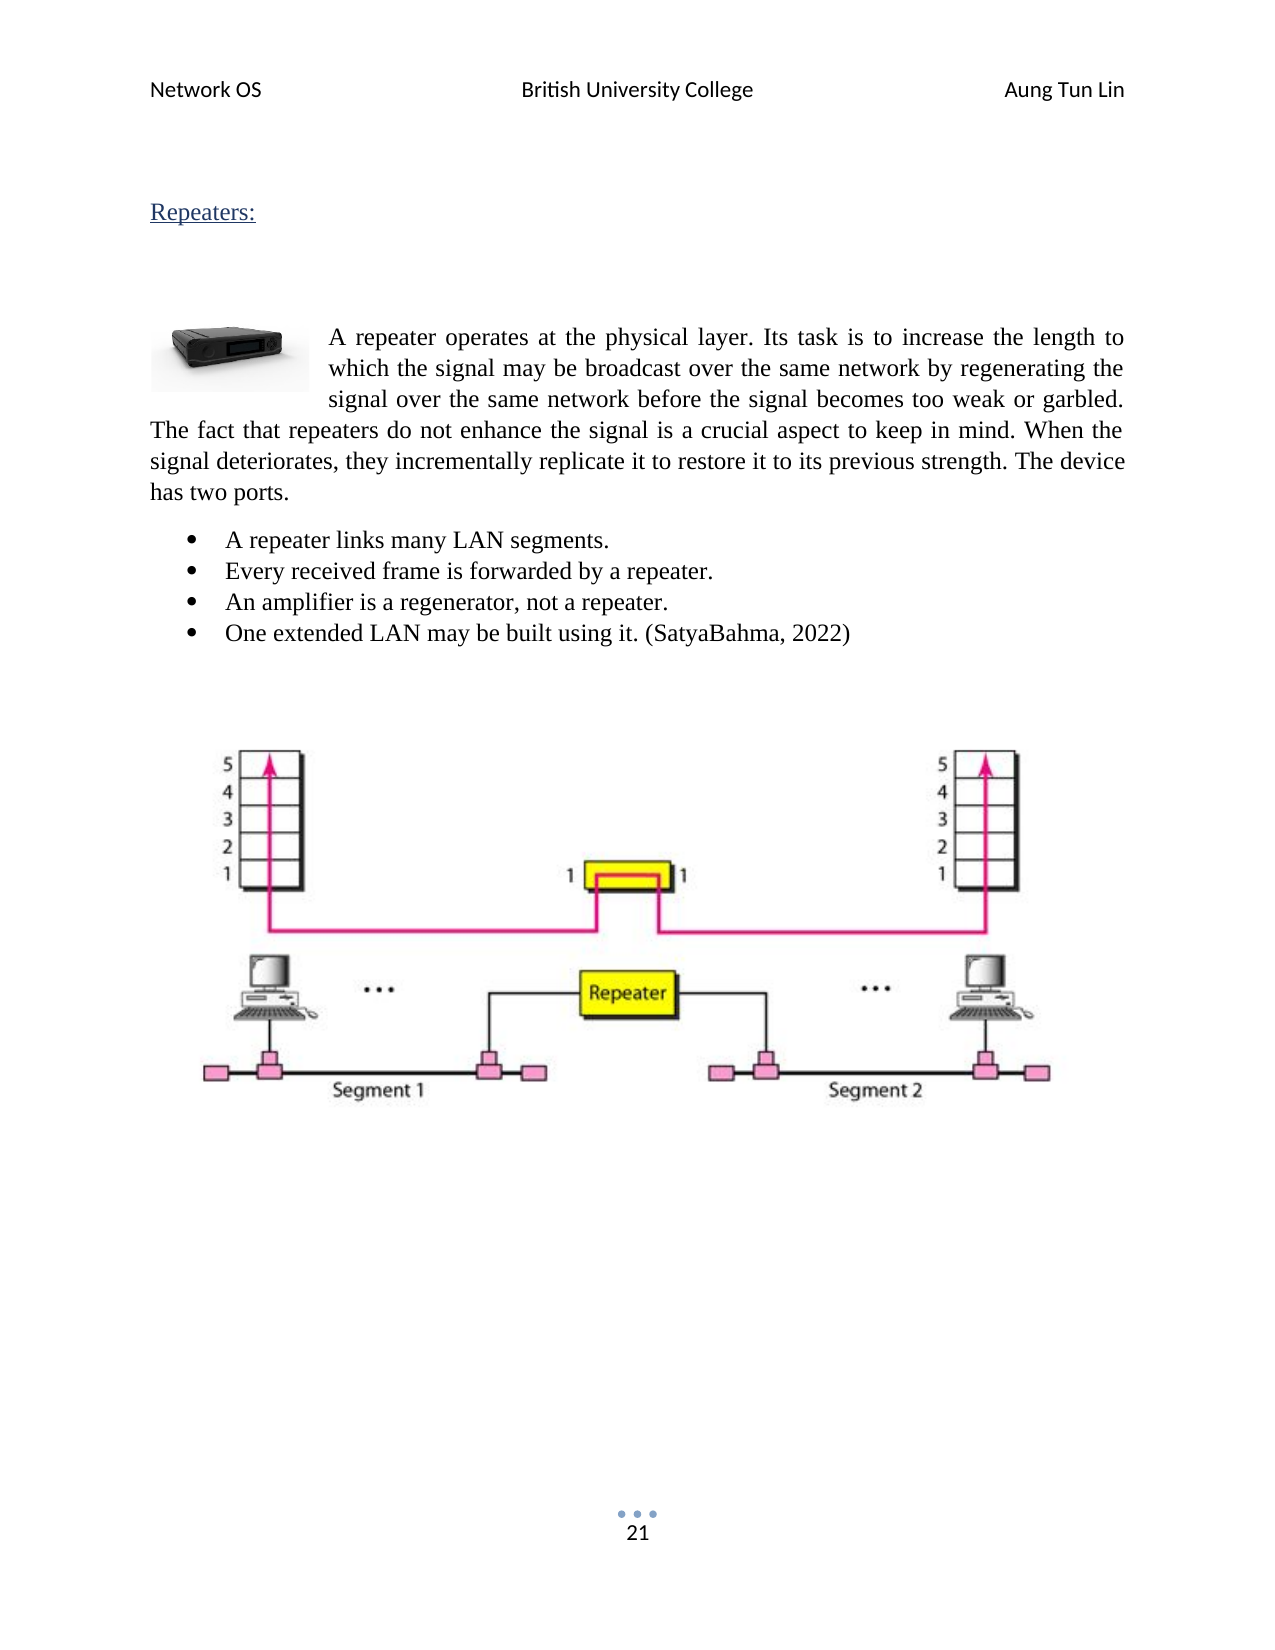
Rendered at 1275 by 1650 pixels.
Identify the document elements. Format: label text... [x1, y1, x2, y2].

picture [176, 725, 1094, 1109]
list A repeater links many LAN segments. [187, 525, 1125, 554]
subtitle Repeaters: [150, 197, 1125, 226]
list One extended LAN may be built using it. [187, 618, 1125, 647]
list An amplifier is a regenerator, not a repeater. [187, 587, 1125, 616]
list Every received frame is forwarded by a repeater. [187, 556, 1125, 585]
picture [150, 275, 310, 391]
text A repeater operates at the physical layer. Its task is to increase the length to which the signal may be broadcast over the same network by regenerating the signal over the same network before the signal becomes too weak or garbled. The fact that repeaters do not enhance the signal is a crucial aspect to keep in mind. When the signal deteriorates, they incrementally replicate it to restore it to its previous strength. The device has two ports. [150, 322, 1125, 506]
